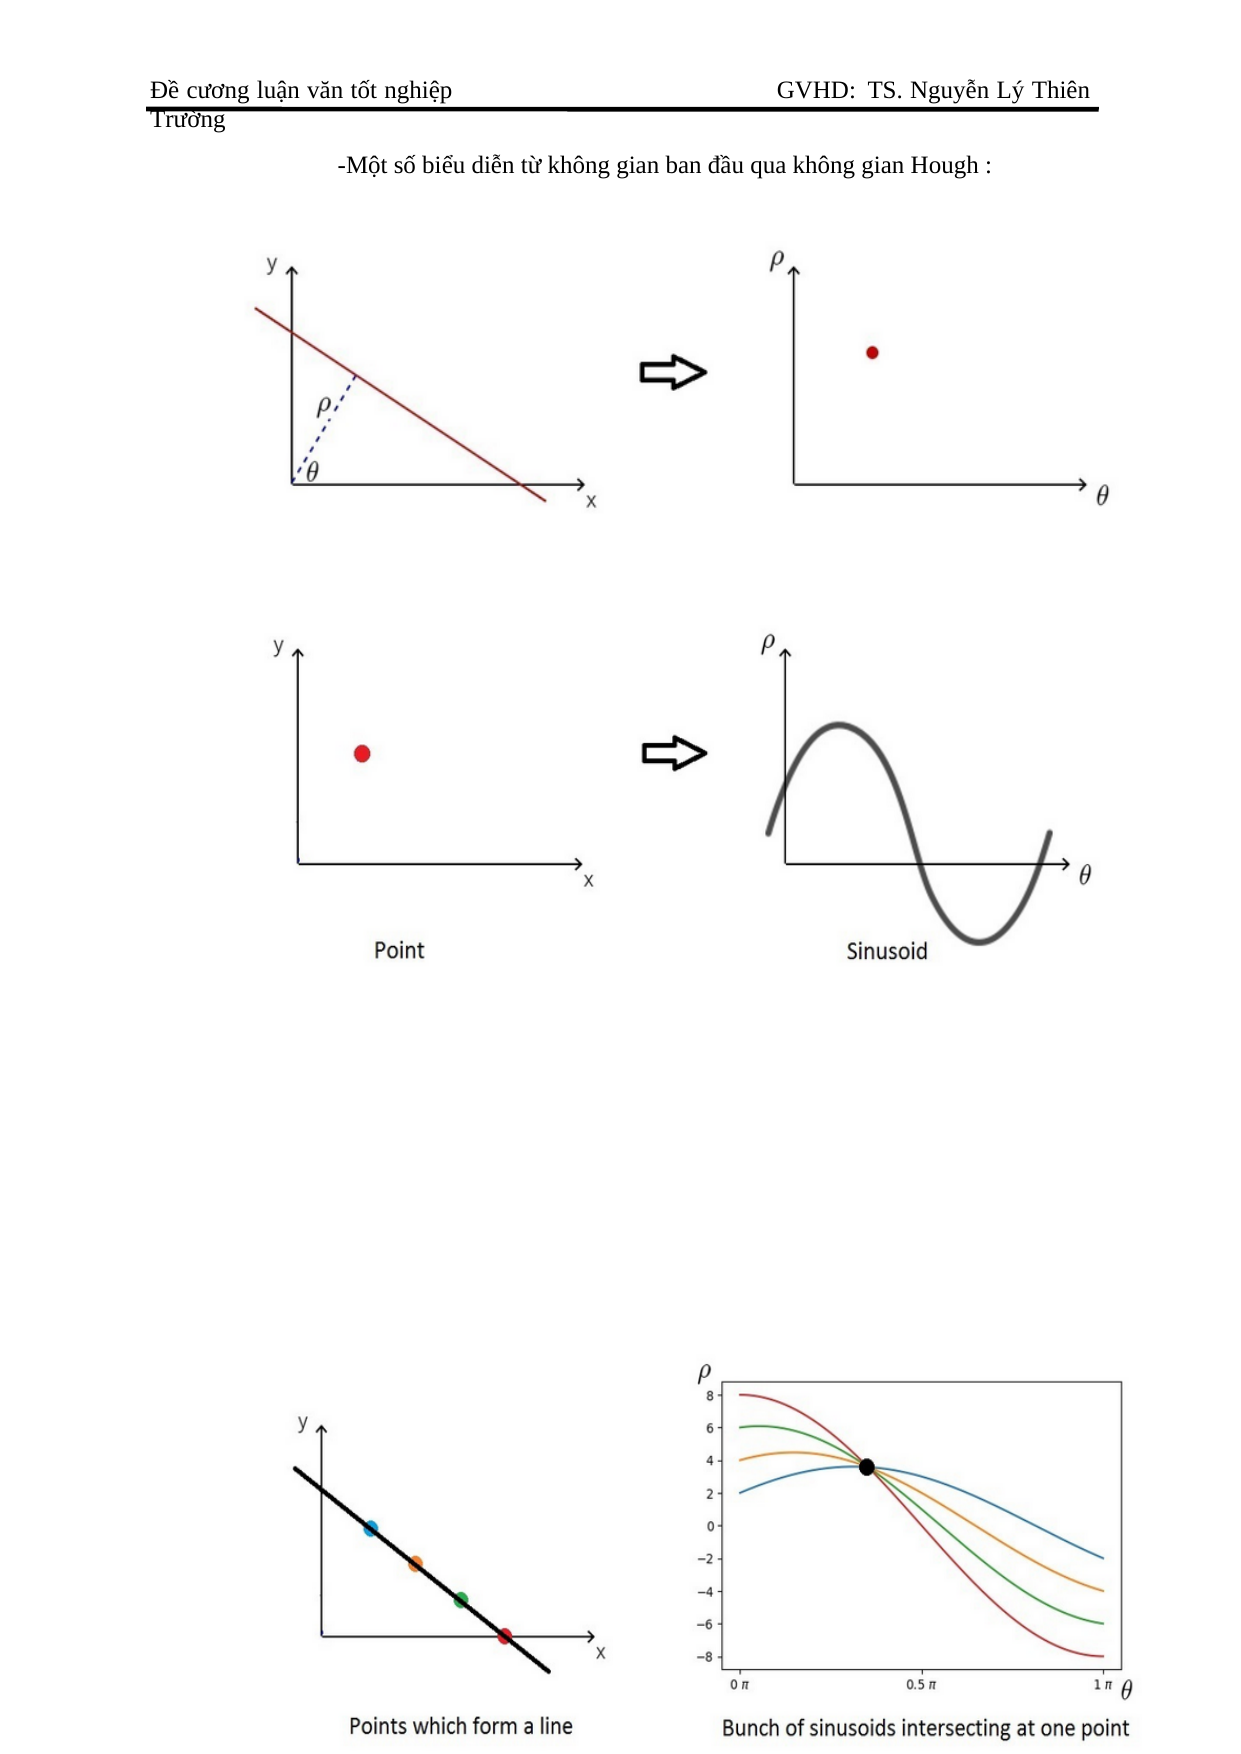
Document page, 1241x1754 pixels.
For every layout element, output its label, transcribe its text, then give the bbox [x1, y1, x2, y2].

picture [254, 584, 1122, 984]
picture [243, 231, 1125, 515]
text -Một số biểu diễn từ không gian ban đầu qua không gian Hough : [337, 150, 1090, 179]
picture [267, 1321, 1167, 1754]
